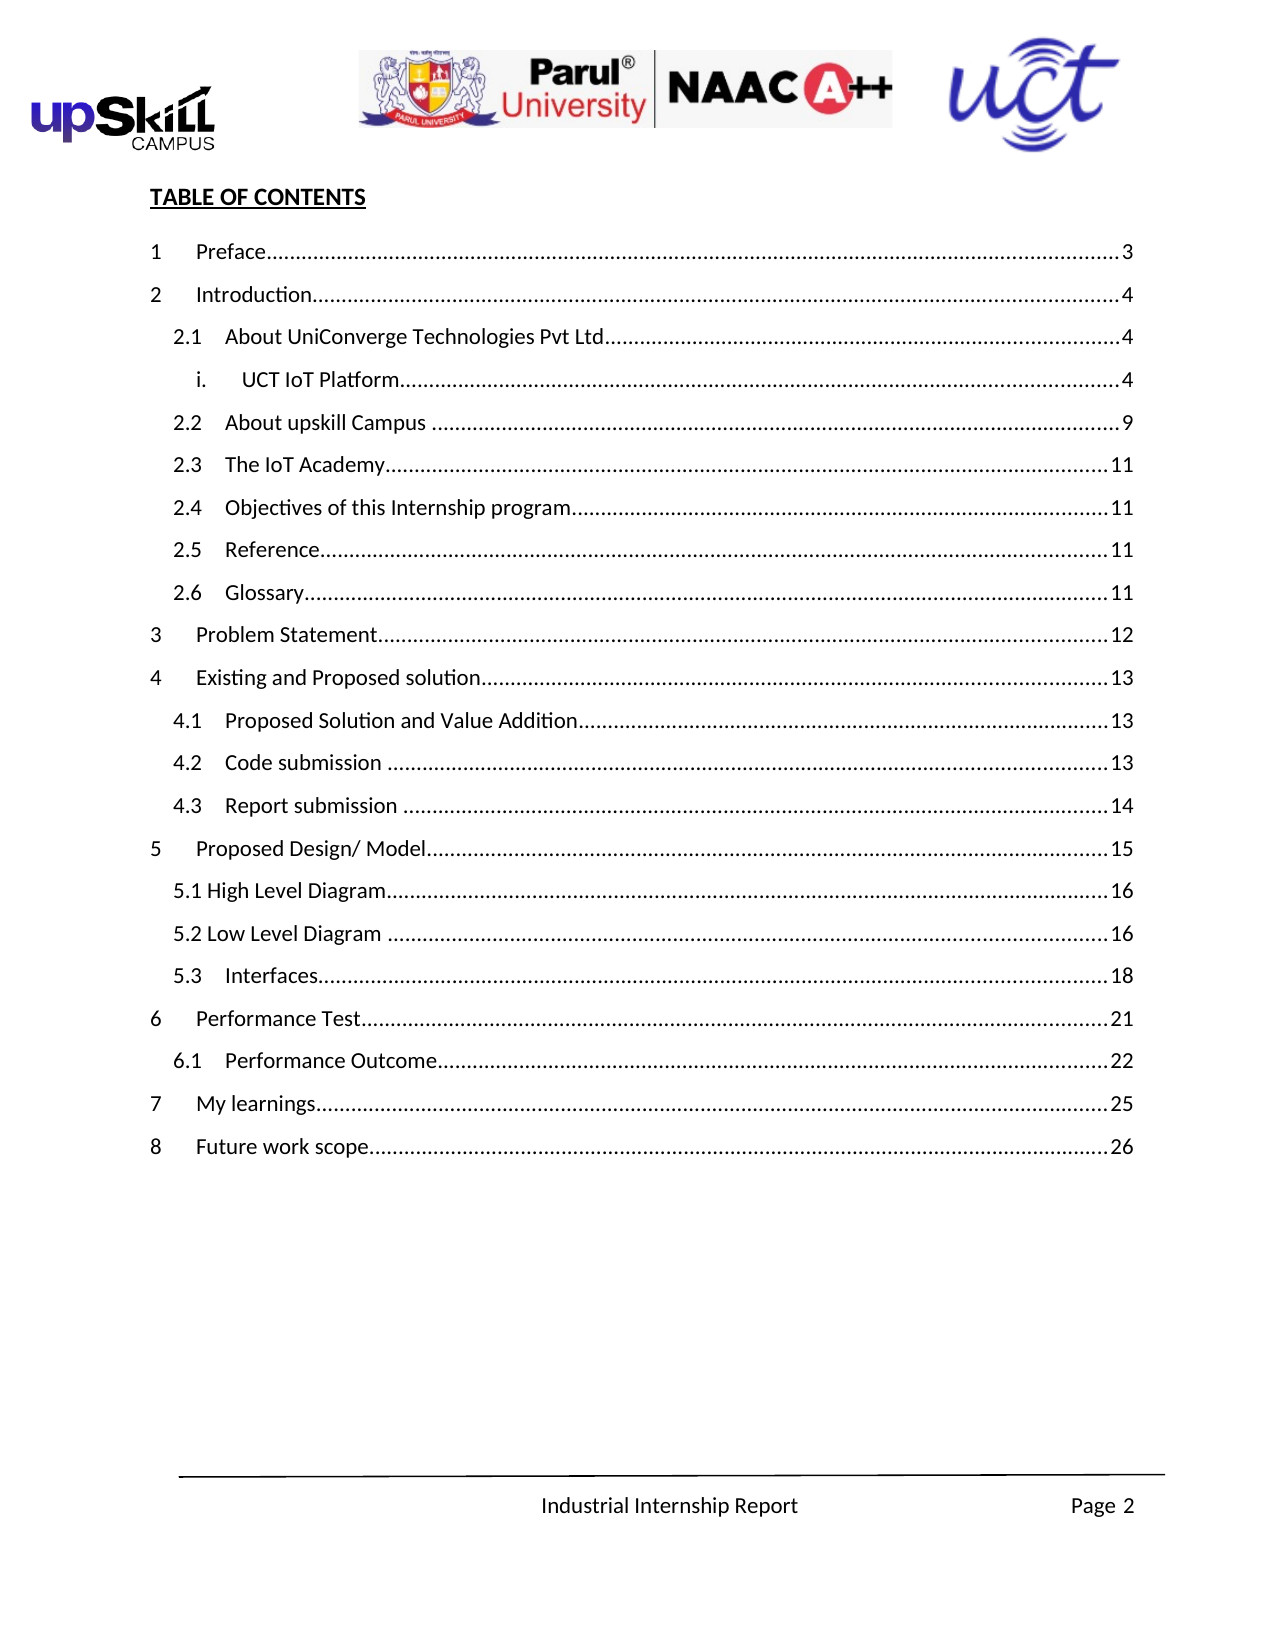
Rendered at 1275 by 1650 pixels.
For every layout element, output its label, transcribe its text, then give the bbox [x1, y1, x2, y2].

text 2.1 About UniConverge Technologies Pvt Ltd 4 [173, 322, 1134, 350]
picture [358, 50, 893, 128]
text 2.2 About upskill Campus 9 [173, 408, 1134, 436]
text 3 Problem Statement 12 [150, 621, 1134, 649]
text 1 Preface 3 [150, 237, 1134, 265]
picture [946, 28, 1125, 154]
text 5.3 Interfaces 18 [173, 961, 1134, 989]
text 5.1 High Level Diagram 16 [173, 876, 1134, 904]
text 5.2 Low Level Diagram 16 [173, 919, 1134, 947]
text 6.1 Performance Outcome 22 [173, 1047, 1134, 1075]
text 5 Proposed Design/ Model 15 [150, 834, 1134, 862]
text 4.1 Proposed Solution and Value Addition 13 [173, 706, 1134, 734]
text 4.2 Code submission 13 [173, 748, 1134, 776]
picture [0, 73, 246, 154]
text i. UCT IoT Platform 4 [196, 365, 1134, 393]
text 2.3 The IoT Academy 11 [173, 450, 1134, 478]
text 7 My learnings 25 [150, 1089, 1134, 1117]
text 2.5 Reference 11 [173, 535, 1134, 563]
text 8 Future work scope 26 [150, 1132, 1134, 1160]
text 4 Existing and Proposed solution 13 [150, 663, 1134, 691]
text 2 Introduction 4 [150, 280, 1134, 308]
text 4.3 Report submission 14 [173, 791, 1134, 819]
text 2.4 Objectives of this Internship program 11 [173, 493, 1134, 521]
text TABLE OF CONTENTS [150, 181, 1134, 212]
text 6 Performance Test 21 [150, 1004, 1134, 1032]
text 2.6 Glossary 11 [173, 578, 1134, 606]
